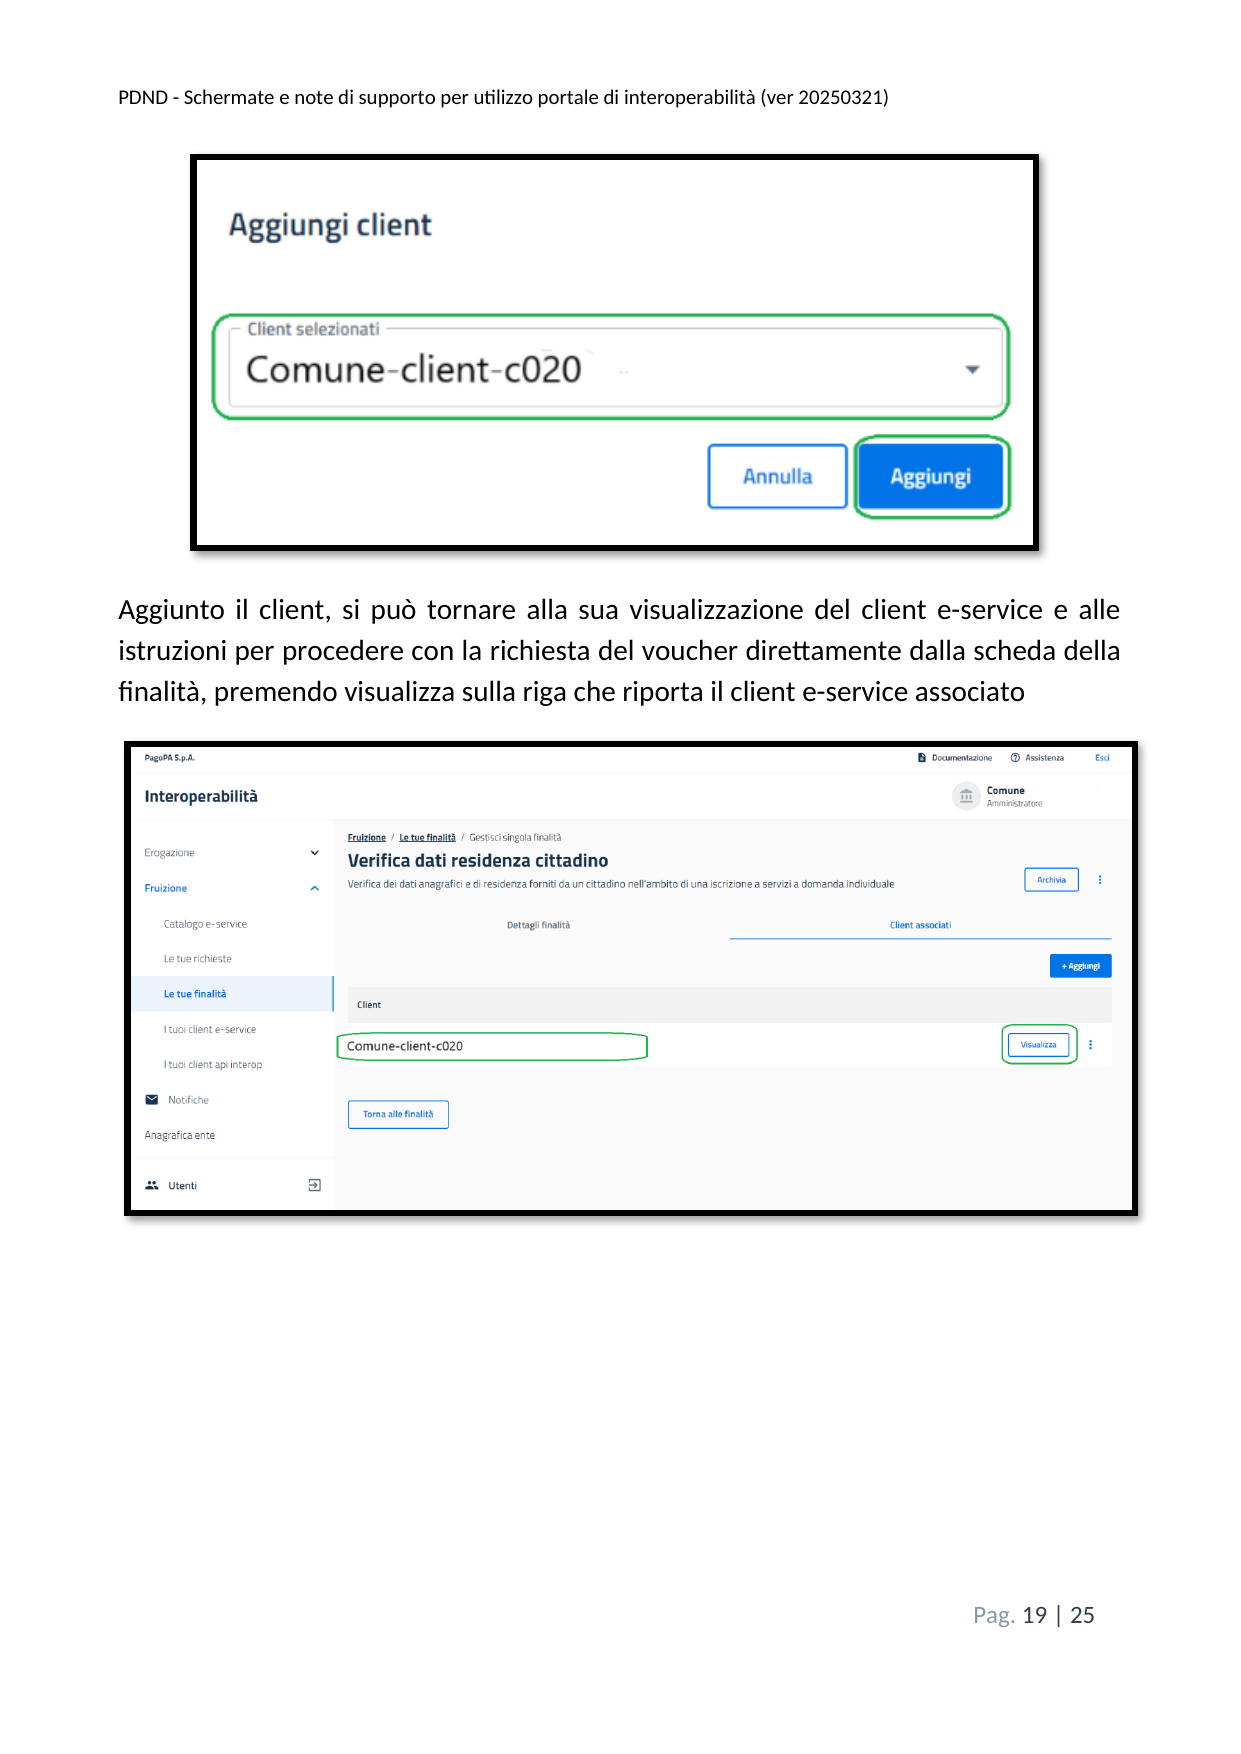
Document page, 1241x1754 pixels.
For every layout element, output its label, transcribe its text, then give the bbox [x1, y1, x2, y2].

picture [131, 747, 1132, 1210]
picture [197, 160, 1033, 545]
text Aggiunto il client, si può tornare alla sua visualizzazione del client e-service e alle istruzioni per procedere con la richiesta del voucher direttamente dalla scheda della finalità, premendo visualizza sulla riga che riporta il client e-service associato [118, 591, 1122, 708]
